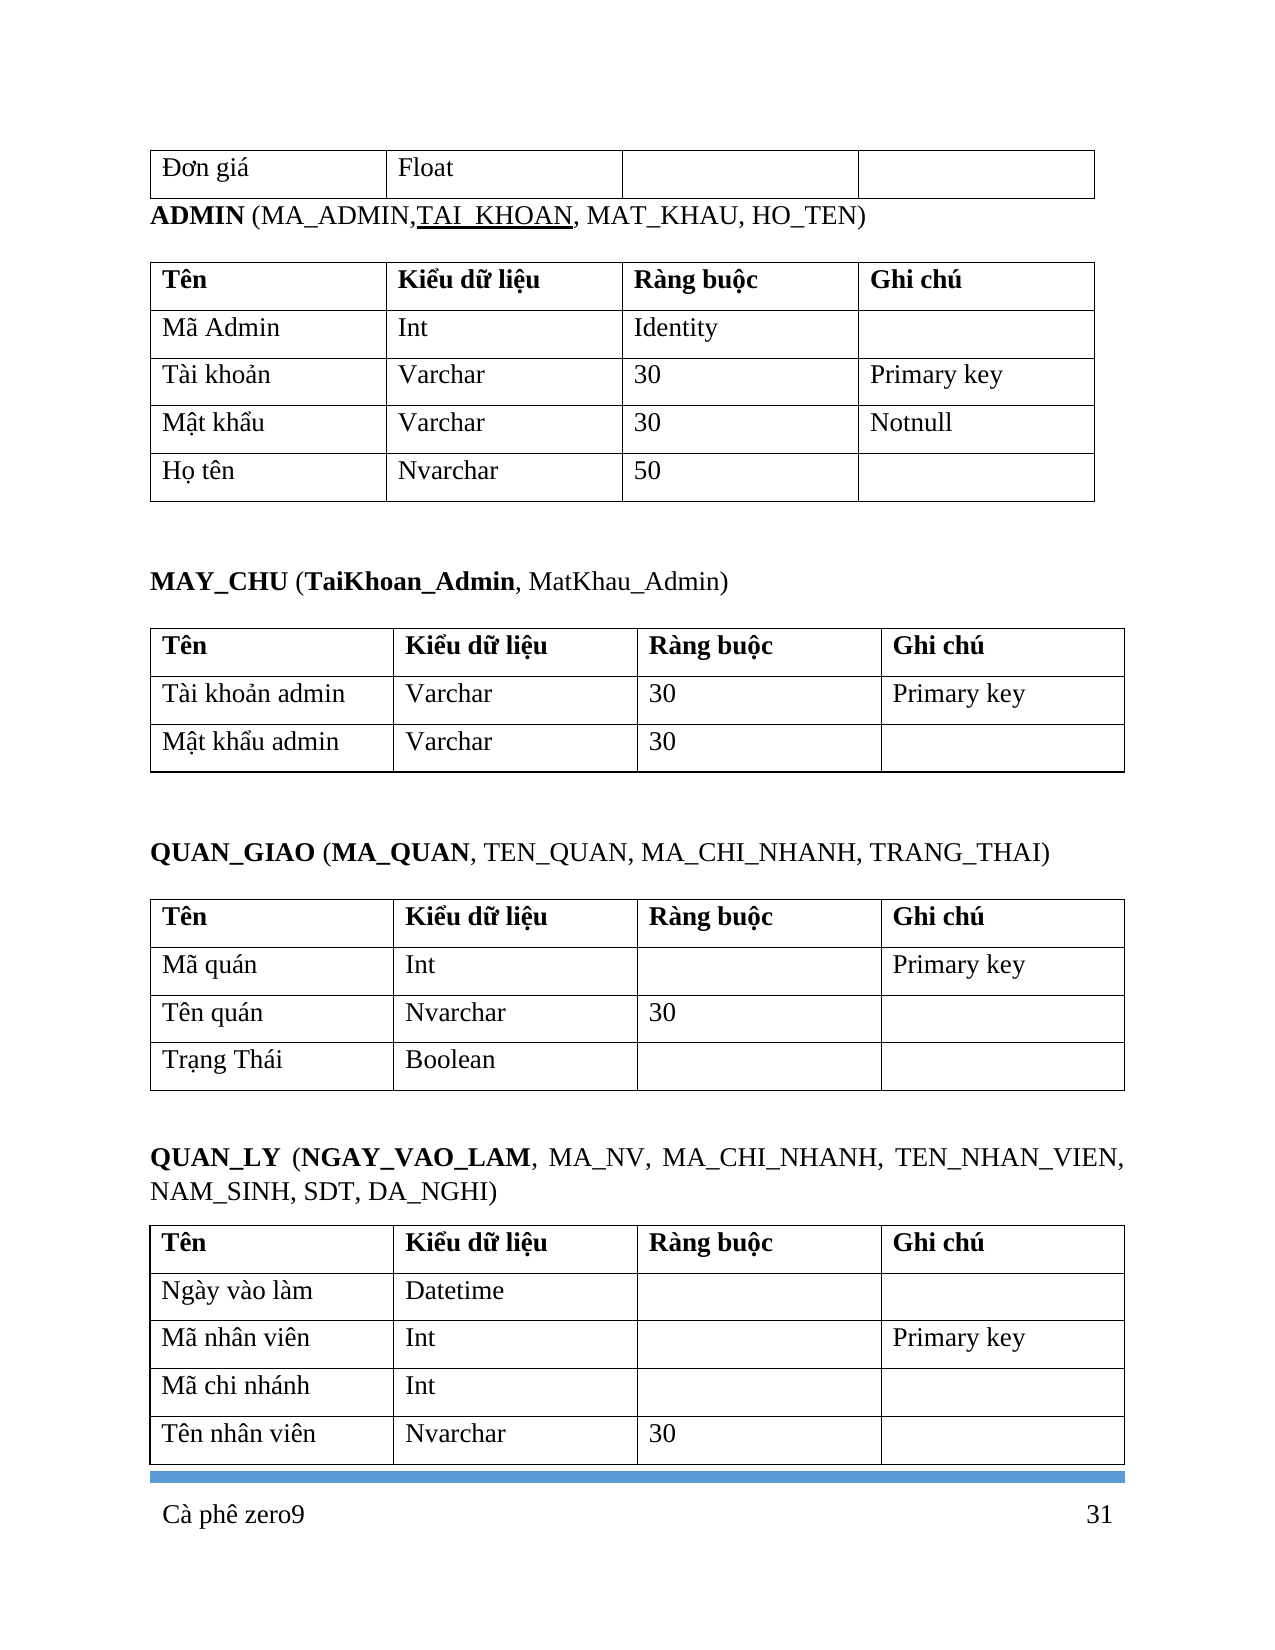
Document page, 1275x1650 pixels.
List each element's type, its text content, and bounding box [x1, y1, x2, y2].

table_cell Đơn giá [151, 151, 386, 198]
table_header Kiểu dữ liệu [394, 629, 637, 676]
table_cell Primary key [882, 1321, 1124, 1368]
table_cell Varchar [394, 725, 637, 771]
table_cell [638, 1274, 881, 1320]
table_cell Int [394, 948, 637, 994]
table_cell Primary key [859, 359, 1094, 405]
table_header Tên [151, 1226, 393, 1273]
table_cell 30 [623, 359, 858, 405]
table_cell Họ tên [151, 454, 386, 501]
table_cell Varchar [387, 359, 622, 405]
table_cell Tài khoản admin [151, 677, 393, 724]
table_cell 30 [623, 406, 858, 453]
table_header Ràng buộc [623, 263, 858, 310]
table_cell Varchar [387, 406, 622, 453]
text MAY_CHU (TaiKhoan_Admin, MatKhau_Admin) [150, 565, 1125, 596]
table_header Kiểu dữ liệu [387, 263, 622, 310]
table_cell Tài khoản [151, 359, 386, 405]
table_cell Mật khẩu [151, 406, 386, 453]
table_cell [623, 151, 858, 198]
table_header Ghi chú [859, 263, 1094, 310]
table_cell [638, 1369, 881, 1416]
table_cell 30 [638, 725, 881, 771]
table_cell Notnull [859, 406, 1094, 453]
table_cell [638, 1321, 881, 1368]
table_cell Tên nhân viên [151, 1417, 393, 1463]
table_cell Boolean [394, 1043, 637, 1090]
table_header Tên [151, 263, 386, 310]
table_cell Int [387, 311, 622, 357]
table_cell [882, 1043, 1124, 1090]
table_cell [859, 311, 1094, 357]
text ADMIN (MA_ADMIN,TAI_KHOAN, MAT_KHAU, HO_TEN) [150, 199, 1125, 230]
table_cell Primary key [882, 677, 1124, 724]
table_cell Int [394, 1369, 637, 1416]
table_cell Mã Admin [151, 311, 386, 357]
table_header Tên [151, 900, 393, 947]
table_cell Trạng Thái [151, 1043, 393, 1090]
table_header Kiểu dữ liệu [394, 1226, 637, 1273]
table_cell Mật khẩu admin [151, 725, 393, 771]
text QUAN_LY (NGAY_VAO_LAM, MA_NV, MA_CHI_NHANH, TEN_NHAN_VIEN, NAM_SINH, SDT, DA_NGHI) [150, 1141, 1125, 1206]
table_cell Tên quán [151, 996, 393, 1042]
table_cell [859, 151, 1094, 198]
table_cell [882, 1417, 1124, 1463]
table_cell Nvarchar [387, 454, 622, 501]
table_cell [859, 454, 1094, 501]
table_cell 50 [623, 454, 858, 501]
table_cell 30 [638, 996, 881, 1042]
table_cell [882, 996, 1124, 1042]
table_cell Datetime [394, 1274, 637, 1320]
table_cell Mã nhân viên [151, 1321, 393, 1368]
table_header Ghi chú [882, 900, 1124, 947]
table_cell [882, 725, 1124, 771]
text QUAN_GIAO (MA_QUAN, TEN_QUAN, MA_CHI_NHANH, TRANG_THAI) [150, 836, 1125, 867]
table_header Ghi chú [882, 629, 1124, 676]
table_header Ghi chú [882, 1226, 1124, 1273]
table_cell Identity [623, 311, 858, 357]
table_cell 30 [638, 677, 881, 724]
table_cell Mã quán [151, 948, 393, 994]
table_header Kiểu dữ liệu [394, 900, 637, 947]
table_cell [882, 1369, 1124, 1416]
table_cell [638, 1043, 881, 1090]
table_cell Mã chi nhánh [151, 1369, 393, 1416]
table_cell Float [387, 151, 622, 198]
table_cell [882, 1274, 1124, 1320]
table_header Tên [151, 629, 393, 676]
table_cell Ngày vào làm [151, 1274, 393, 1320]
table_cell Nvarchar [394, 996, 637, 1042]
table_cell 30 [638, 1417, 881, 1463]
table_header Ràng buộc [638, 900, 881, 947]
table_cell Primary key [882, 948, 1124, 994]
table_cell Varchar [394, 677, 637, 724]
table_header Ràng buộc [638, 629, 881, 676]
table_cell [638, 948, 881, 994]
table_cell Int [394, 1321, 637, 1368]
table_cell Nvarchar [394, 1417, 637, 1463]
table_header Ràng buộc [638, 1226, 881, 1273]
